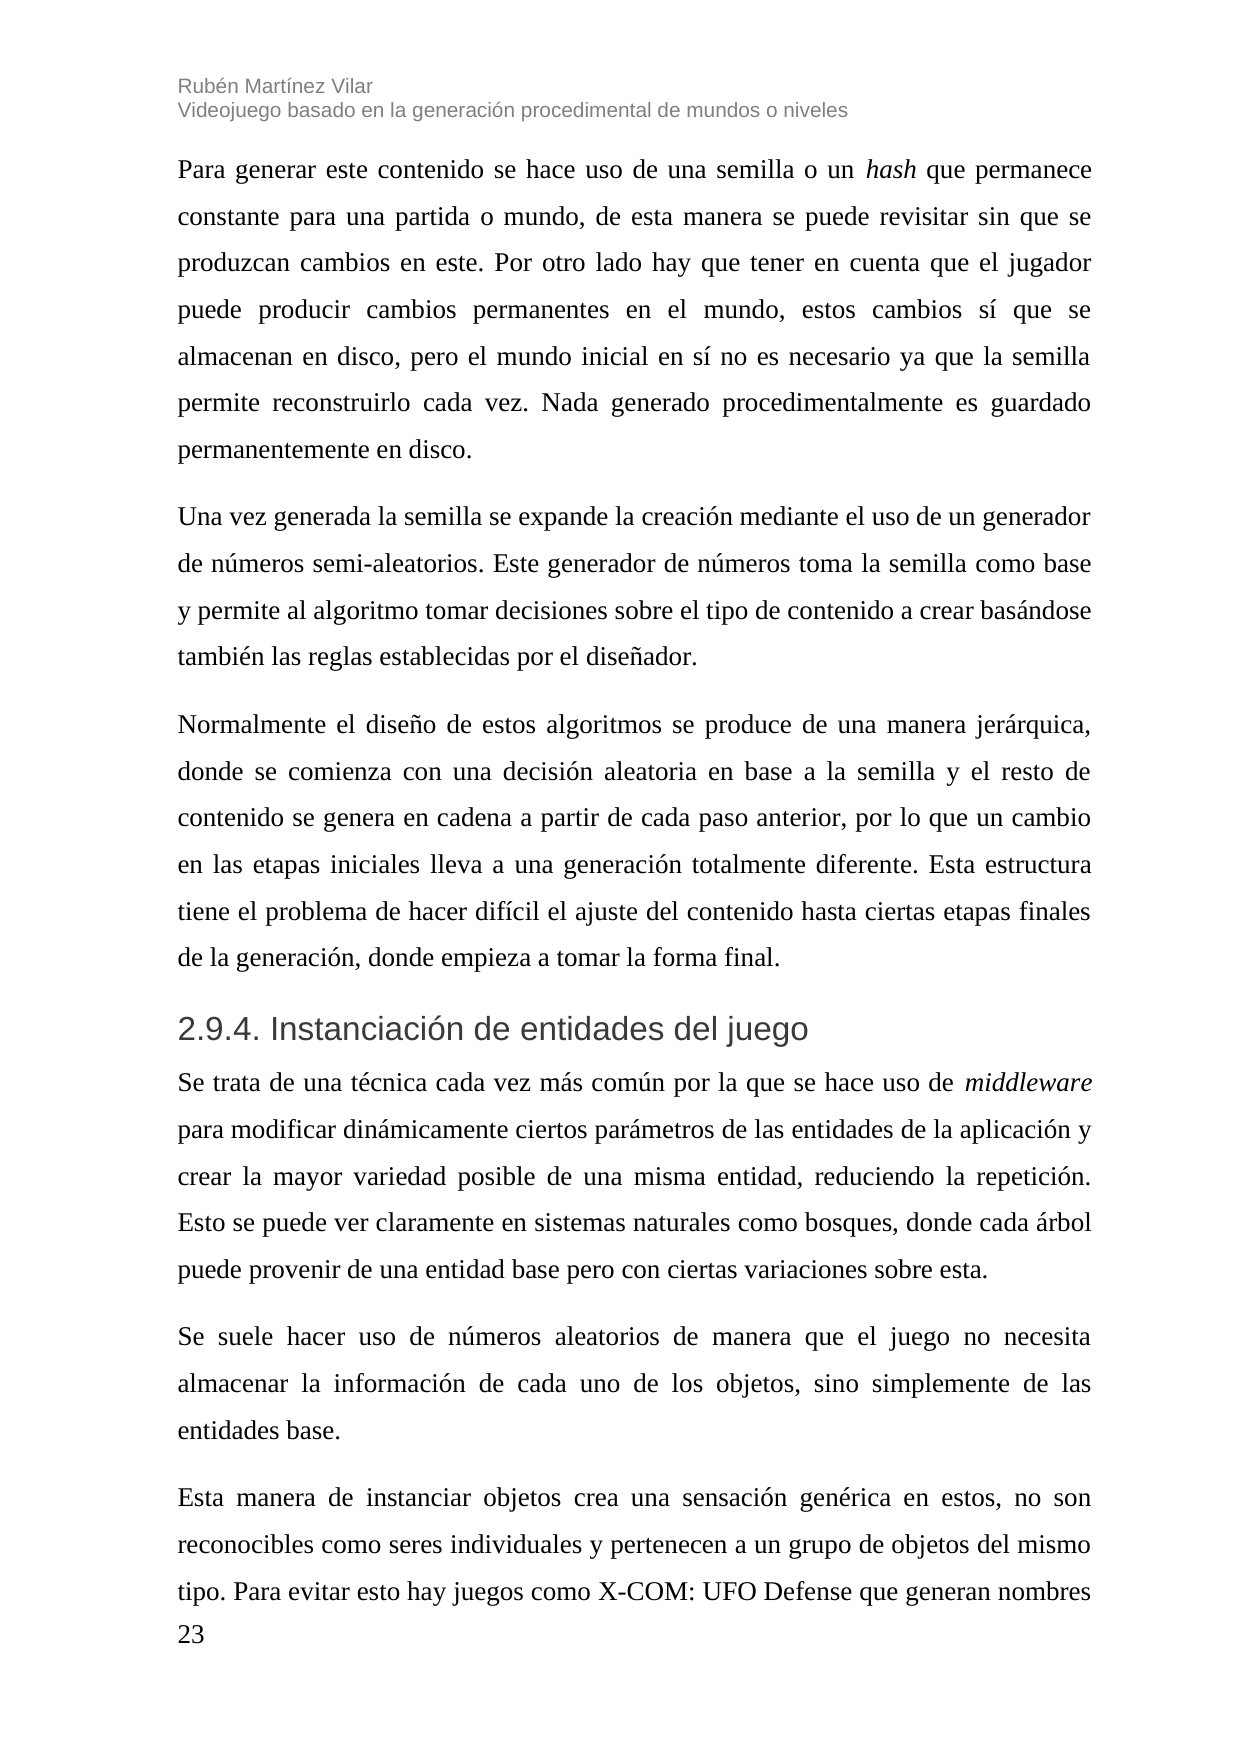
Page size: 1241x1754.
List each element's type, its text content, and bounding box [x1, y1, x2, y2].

subtitle Instanciación de entidades del juego [177, 1009, 1092, 1047]
text Normalmente el diseño de estos algoritmos se produce de una manera jerárquica, donde se comienza con una decisión aleatoria en base a la semilla y el resto de contenido se genera en cadena a partir de cada paso anterior, por lo que un cambio en las etapas iniciales lleva a una generación totalmente diferente. Esta estructura tiene el problema de hacer difícil el ajuste del contenido hasta ciertas etapas finales de la generación, donde empieza a tomar la forma final. [177, 708, 1092, 972]
text Se trata de una técnica cada vez más común por la que se hace uso de middleware para modificar dinámicamente ciertos parámetros de las entidades de la aplicación y crear la mayor variedad posible de una misma entidad, reduciendo la repetición. Esto se puede ver claramente en sistemas naturales como bosques, donde cada árbol puede provenir de una entidad base pero con ciertas variaciones sobre esta. [177, 1066, 1092, 1284]
text Para generar este contenido se hace uso de una semilla o un hash que permanece constante para una partida o mundo, de esta manera se puede revisitar sin que se produzcan cambios en este. Por otro lado hay que tener en cuenta que el jugador puede producir cambios permanentes en el mundo, estos cambios sí que se almacenan en disco, pero el mundo inicial en sí no es necesario ya que la semilla permite reconstruirlo cada vez. Nada generado procedimentalmente es guardado permanentemente en disco. [177, 153, 1092, 464]
text Se suele hacer uso de números aleatorios de manera que el juego no necesita almacenar la información de cada uno de los objetos, sino simplemente de las entidades base. [177, 1321, 1092, 1445]
text Una vez generada la semilla se expande la creación mediante el uso de un generador de números semi-aleatorios. Este generador de números toma la semilla como base y permite al algoritmo tomar decisiones sobre el tipo de contenido a crear basándose también las reglas establecidas por el diseñador. [177, 500, 1092, 672]
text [177, 1481, 1092, 1606]
